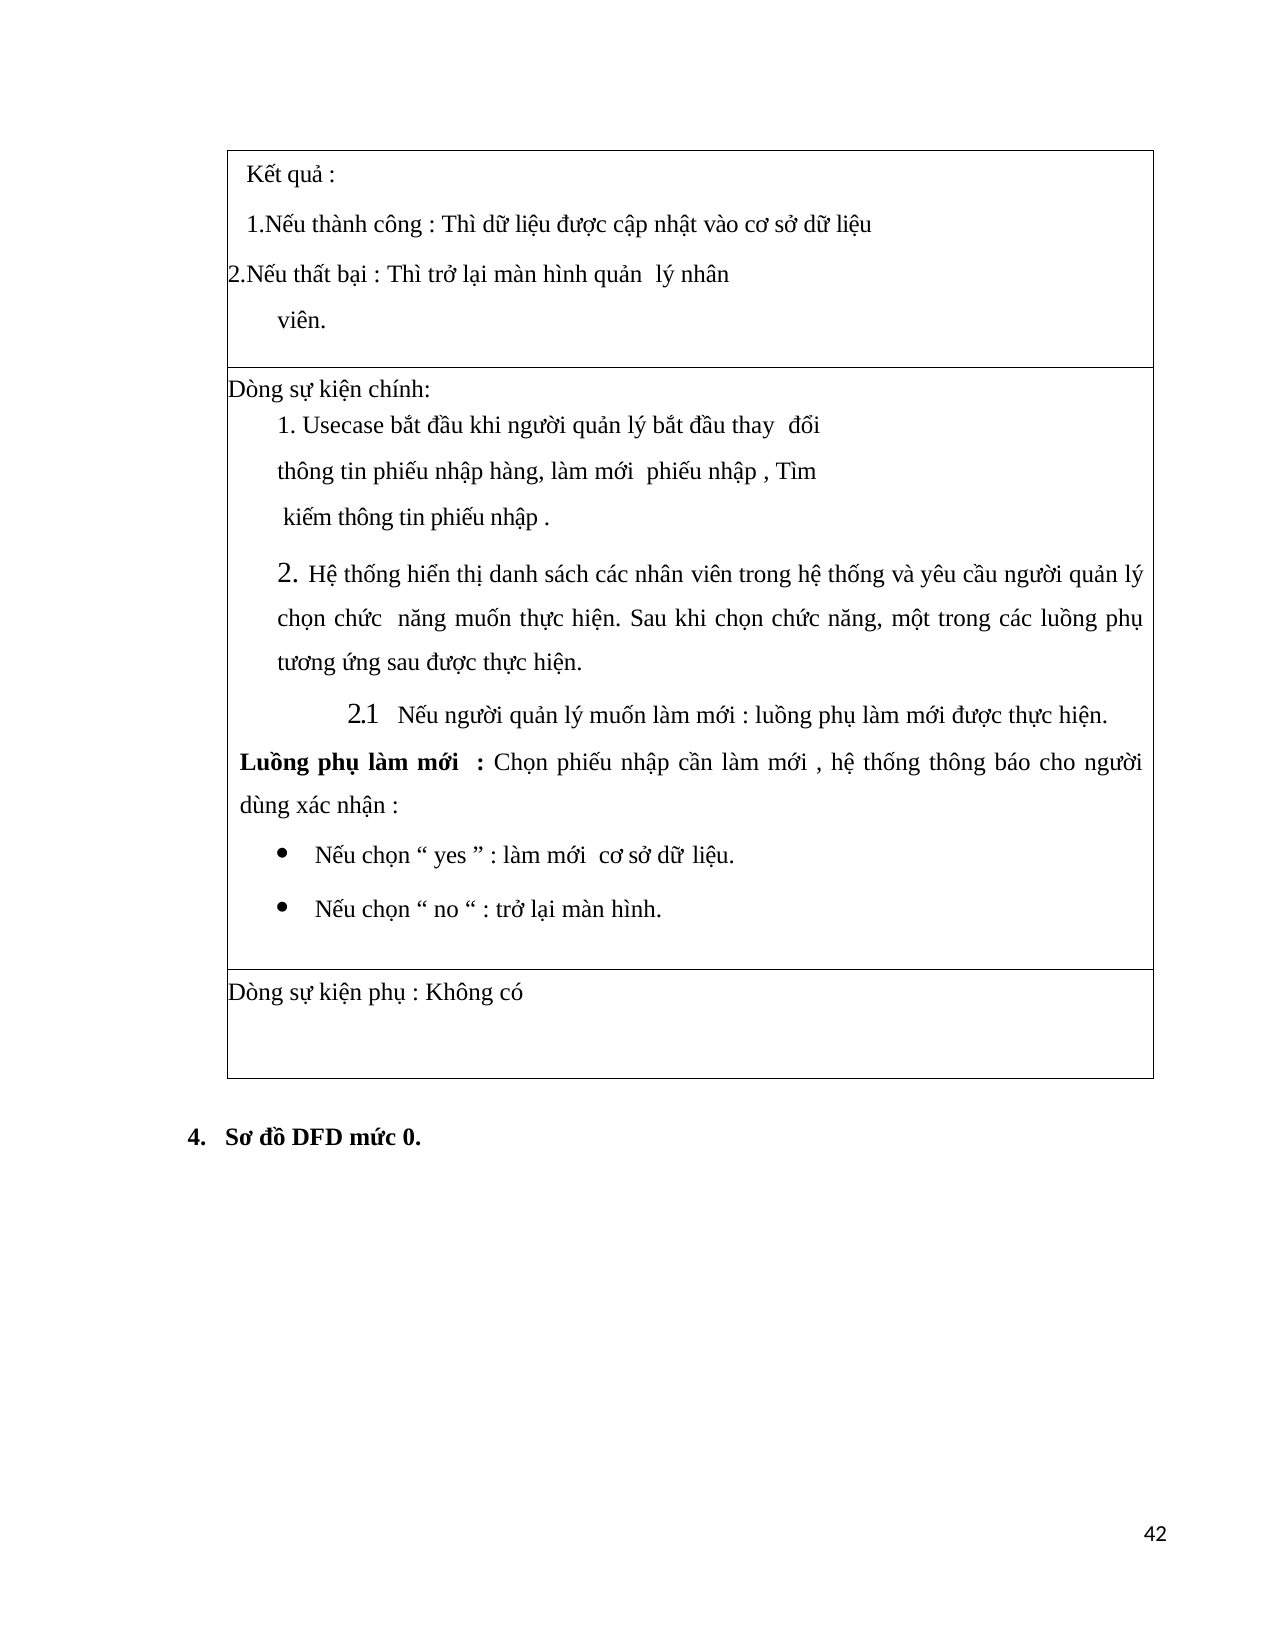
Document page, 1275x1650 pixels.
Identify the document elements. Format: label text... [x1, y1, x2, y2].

table_cell Dòng sự kiện chính: 1. Usecase bắt đầu khi người quản lý bắt đầu thay đổi thông tin phiếu nhập hàng, làm mới phiếu nhập , Tìm kiếm thông tin phiếu nhập . Hệ thống hiển thị danh sách các nhân viên trong hệ thống và yêu cầu người quản lý chọn chức năng muốn thực hiện. Sau khi chọn chức năng, một trong các luồng phụ tương ứng sau được thực hiện. Nếu người quản lý muốn làm mới : luồng phụ làm mới được thực hiện. Luồng phụ làm mới : Chọn phiếu nhập cần làm mới , hệ thống thông báo cho người dùng xác nhận : Nếu chọn “ yes ” : làm mới cơ sở dữ liệu. Nếu chọn “ no “ : trở lại màn hình. [228, 368, 1153, 969]
table_cell Kết quả : 1.Nếu thành công : Thì dữ liệu được cập nhật vào cơ sở dữ liệu 2.Nếu thất bại : Thì trở lại màn hình quản lý nhân viên. [228, 151, 1153, 367]
table_cell Dòng sự kiện phụ : Không có [228, 970, 1153, 1077]
list Sơ đồ DFD mức 0. [187, 1122, 1167, 1150]
